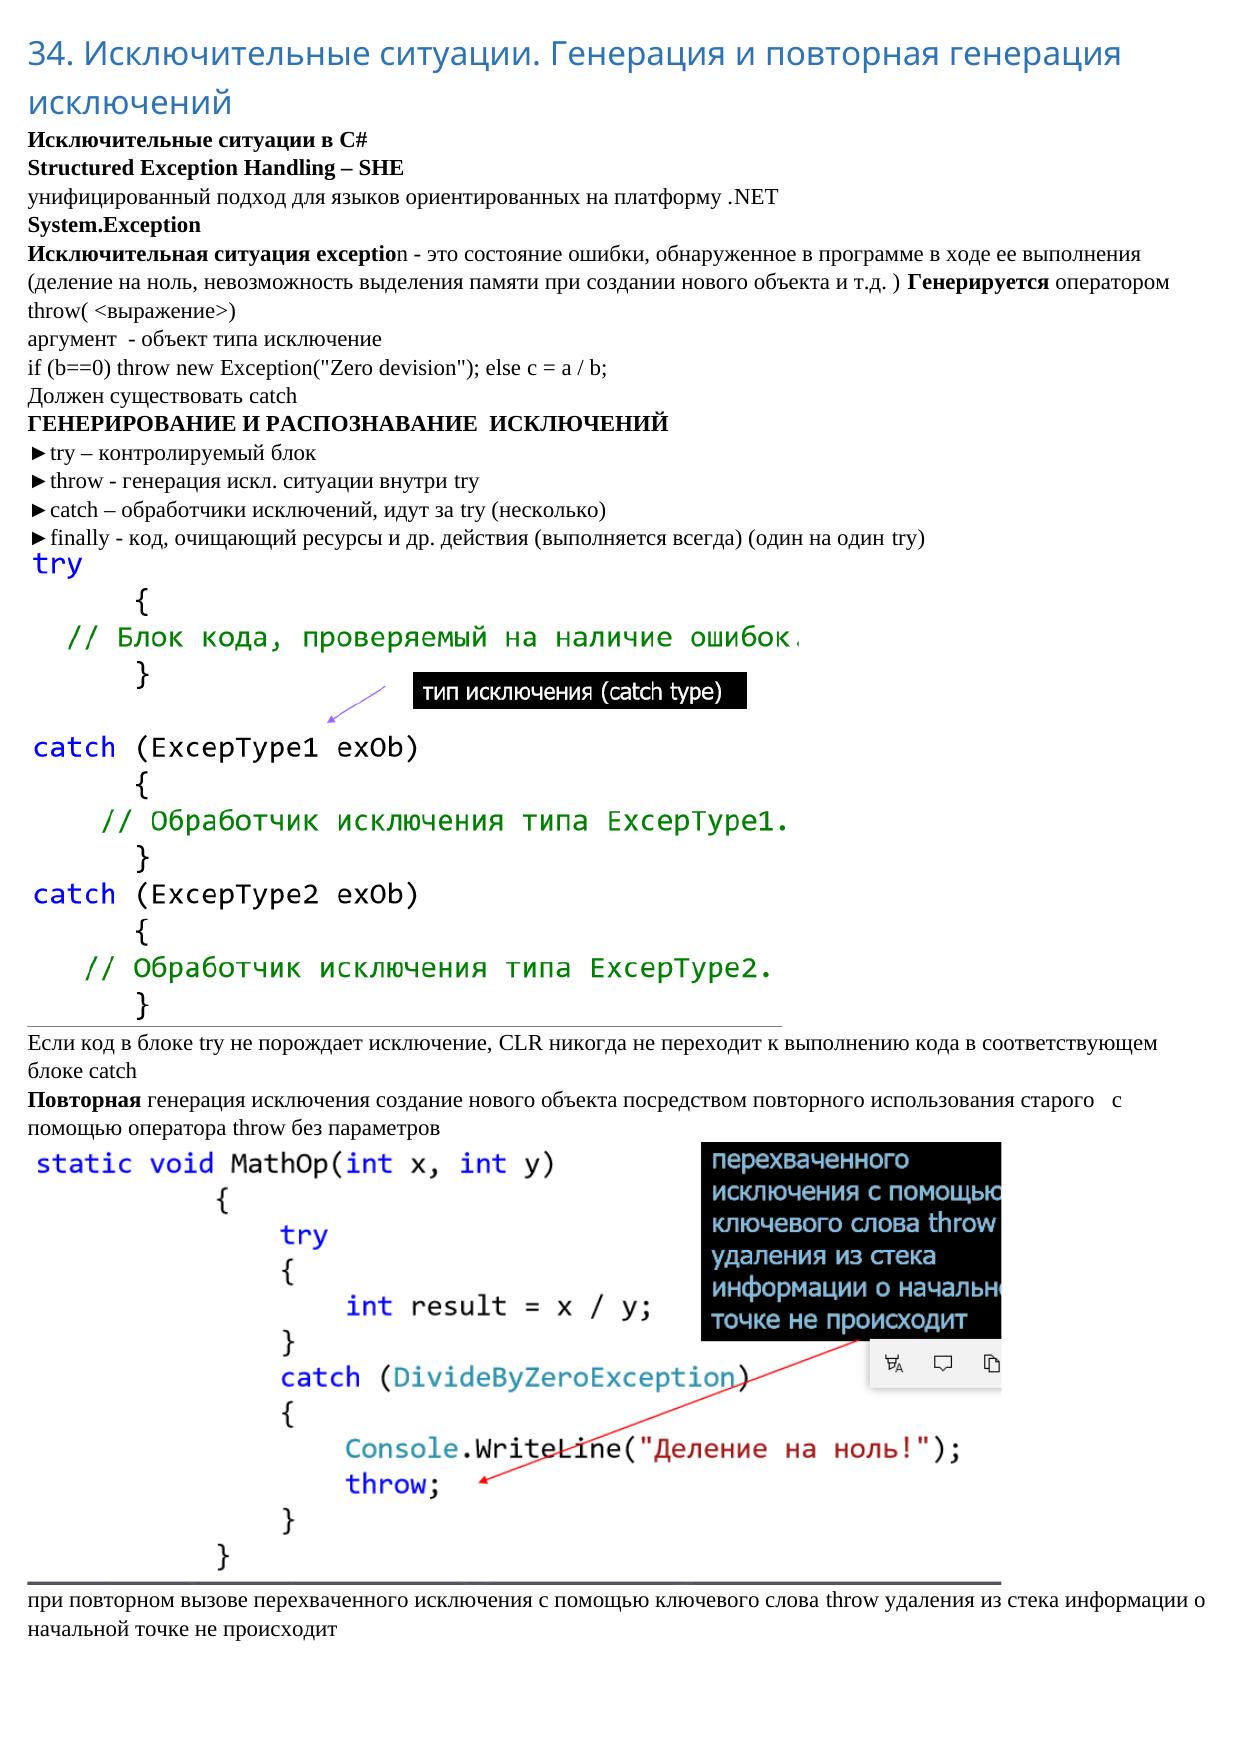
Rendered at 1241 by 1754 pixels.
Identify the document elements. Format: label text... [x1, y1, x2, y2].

picture [27, 1142, 1002, 1585]
picture [27, 552, 799, 1027]
